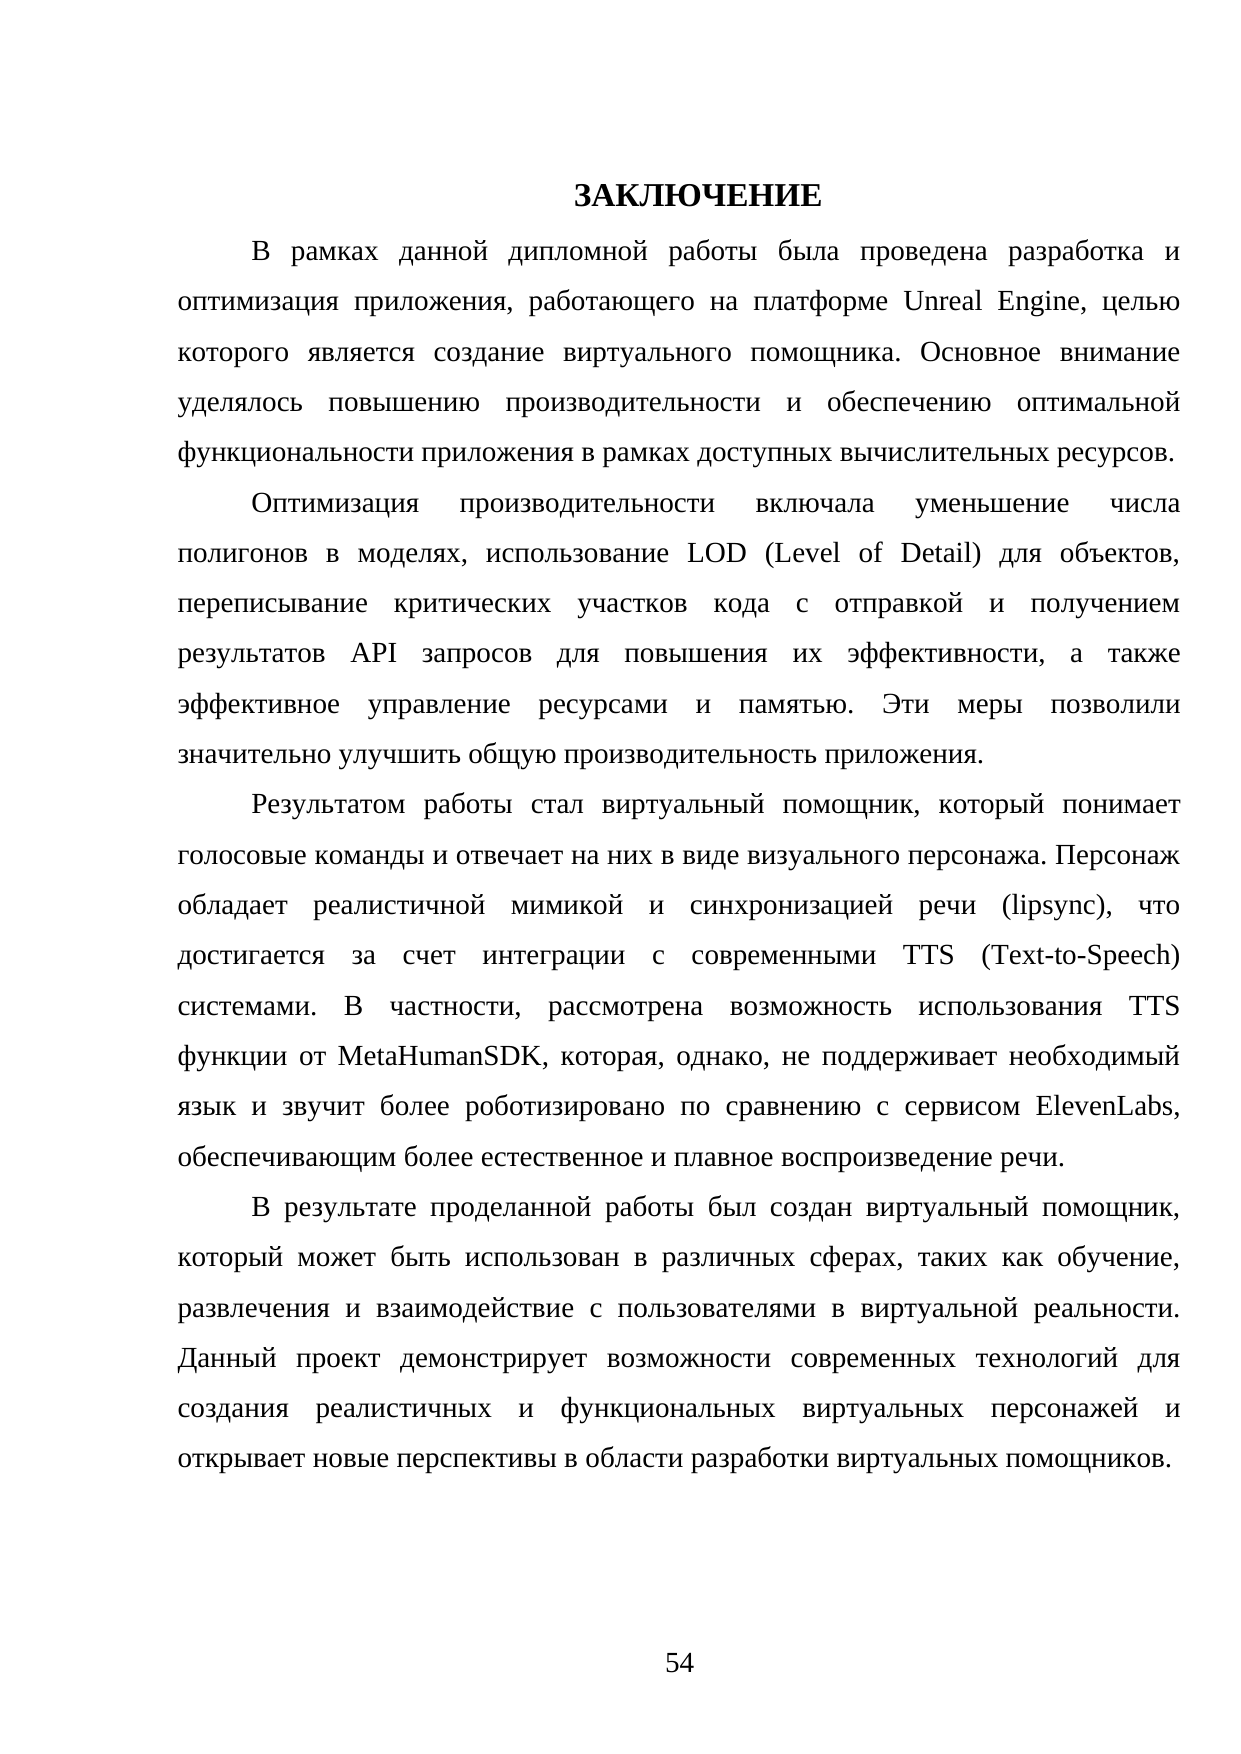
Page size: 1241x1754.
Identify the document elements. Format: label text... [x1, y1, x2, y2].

text В рамках данной дипломной работы была проведена разработка и оптимизация приложения, работающего на платформе Unreal Engine, целью которого является создание виртуального помощника. Основное внимание уделялось повышению производительности и обеспечению оптимальной функциональности приложения в рамках доступных вычислительных ресурсов. [177, 233, 1181, 468]
text ЗАКЛЮЧЕНИЕ [215, 176, 1181, 214]
text Оптимизация производительности включала уменьшение числа полигонов в моделях, использование LOD (Level of Detail) для объектов, переписывание критических участков кода с отправкой и получением результатов API запросов для повышения их эффективности, а также эффективное управление ресурсами и памятью. Эти меры позволили значительно улучшить общую производительность приложения. [177, 485, 1181, 770]
text В результате проделанной работы был создан виртуальный помощник, который может быть использован в различных сферах, таких как обучение, развлечения и взаимодействие с пользователями в виртуальной реальности. Данный проект демонстрирует возможности современных технологий для создания реалистичных и функциональных виртуальных персонажей и открывает новые перспективы в области разработки виртуальных помощников.​ [177, 1189, 1181, 1474]
text Результатом работы стал виртуальный помощник, который понимает голосовые команды и отвечает на них в виде визуального персонажа. Персонаж обладает реалистичной мимикой и синхронизацией речи (lipsync), что достигается за счет интеграции с современными TTS (Text-to-Speech) системами. В частности, рассмотрена возможность использования TTS функции от MetaHumanSDK, которая, однако, не поддерживает необходимый язык и звучит более роботизировано по сравнению с сервисом ElevenLabs, обеспечивающим более естественное и плавное воспроизведение речи. [177, 787, 1181, 1172]
